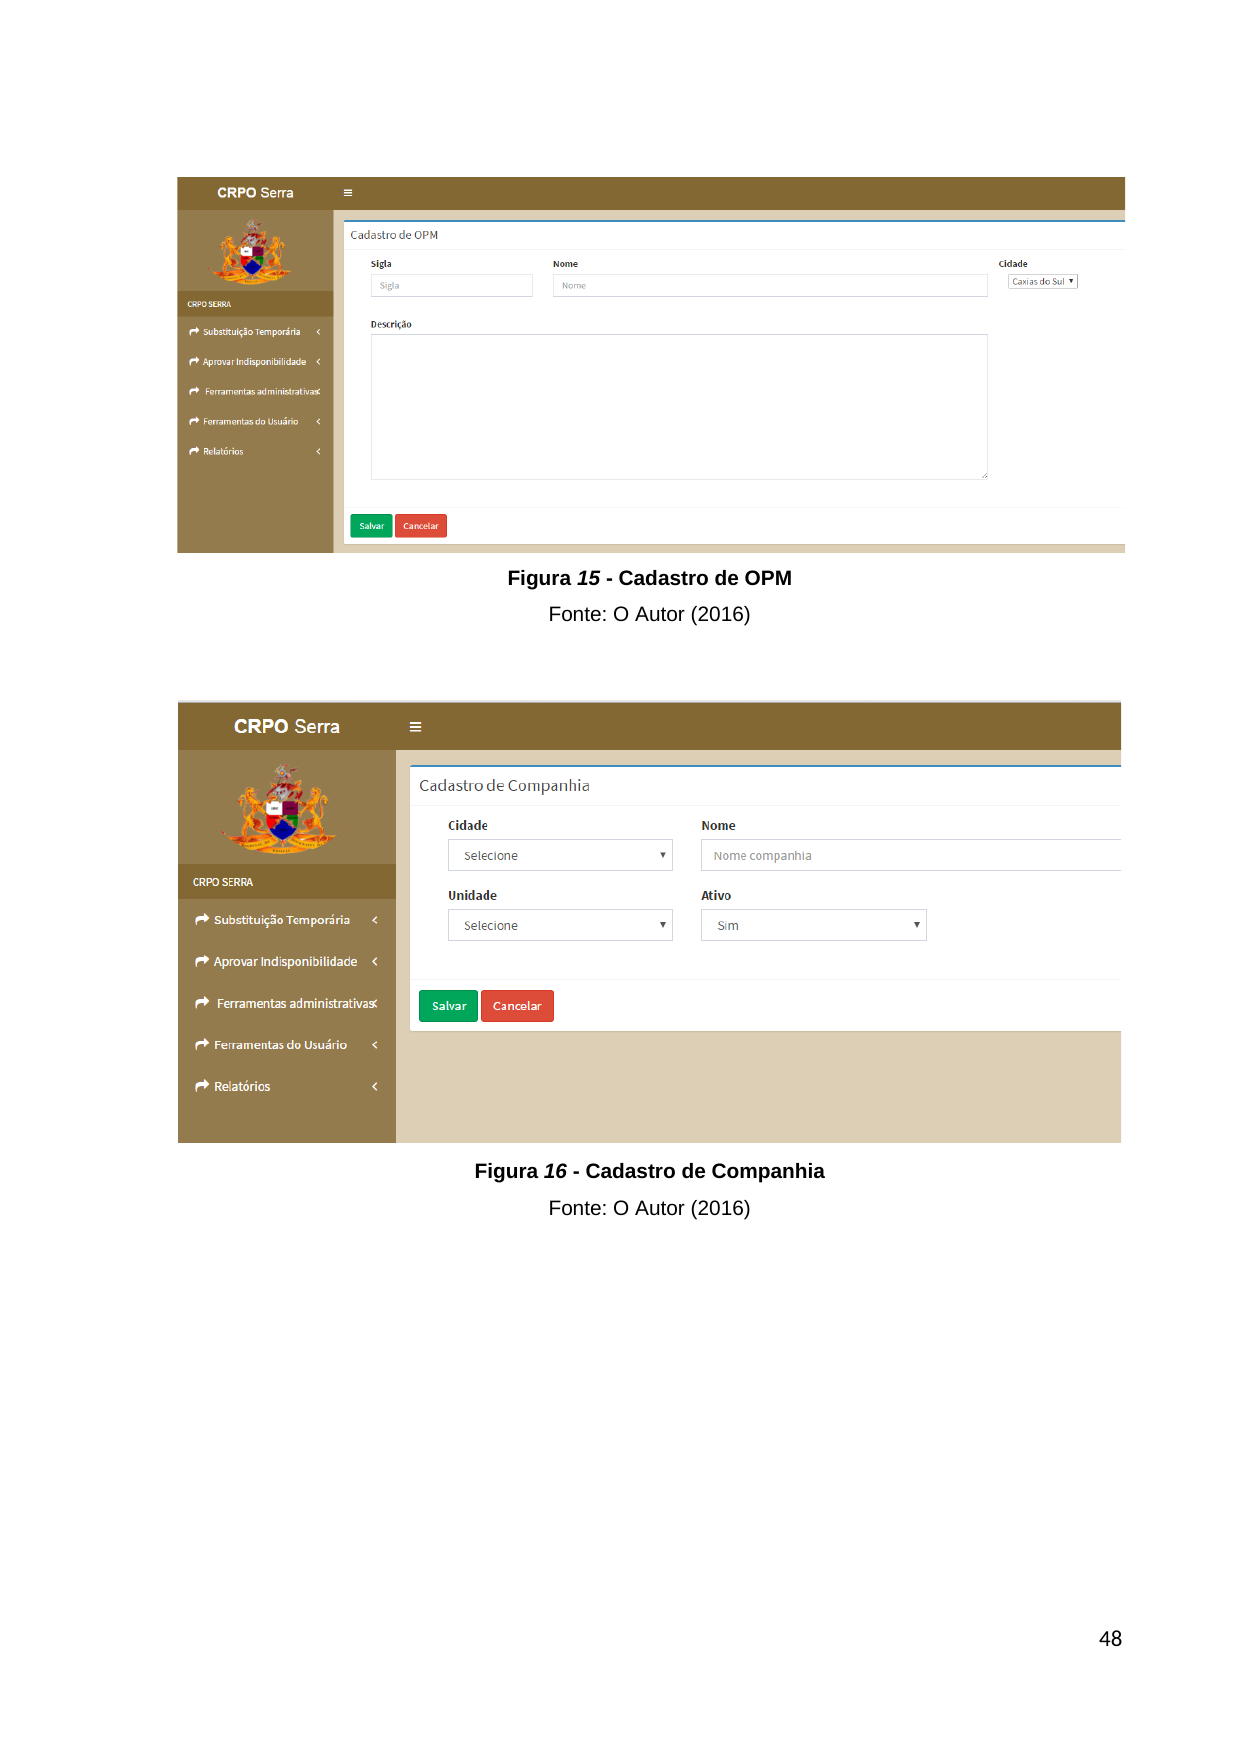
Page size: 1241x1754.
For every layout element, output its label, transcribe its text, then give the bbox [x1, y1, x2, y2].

picture [177, 177, 1126, 553]
text Fonte: O Autor (2016) [177, 1195, 1122, 1219]
text Fonte: O Autor (2016) [177, 602, 1122, 626]
picture [178, 700, 1122, 1143]
text Figura 15 - Cadastro de OPM [177, 565, 1122, 589]
text Figura 16 - Cadastro de Companhia [177, 1159, 1122, 1183]
